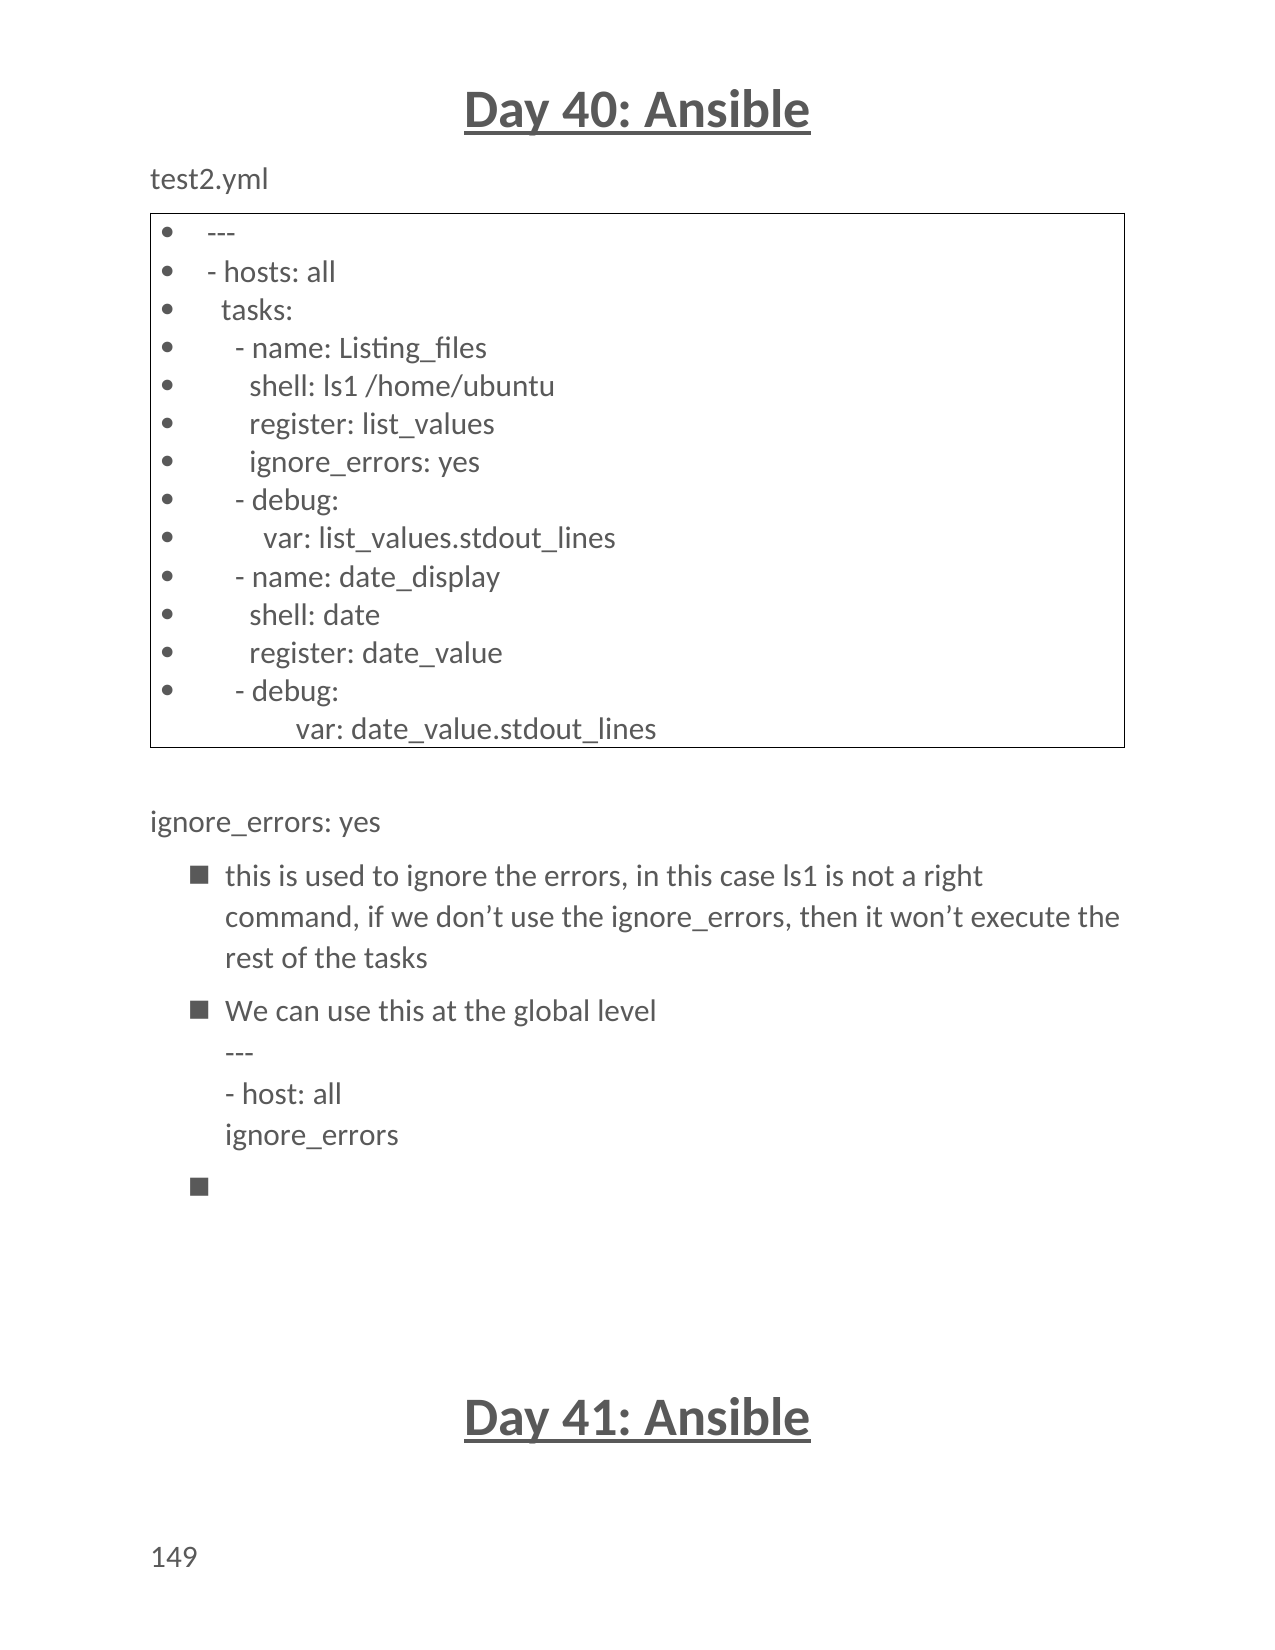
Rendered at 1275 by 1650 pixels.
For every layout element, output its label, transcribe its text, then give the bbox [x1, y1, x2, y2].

text Day 41: Ansible [150, 1383, 1125, 1449]
list ignore_errors: yes [150, 802, 1125, 840]
list We can use this at the global level --- - host: all ignore_errors [187, 992, 1125, 1153]
list test2.yml [150, 159, 1125, 197]
list this is used to ignore the errors, in this case ls1 is not a right command, if we don’t use the ignore_errors, then it won’t execute the rest of the tasks [187, 856, 1125, 976]
table_header --- - hosts: all tasks: - name: Listing_files shell: ls1 /home/ubuntu register: list_values ignore_errors: yes - debug: var: list_values.stdout_lines - name: date_display shell: date register: date_value - debug: var: date_value.stdout_lines [151, 214, 1124, 747]
text Day 40: Ansible [150, 75, 1125, 141]
